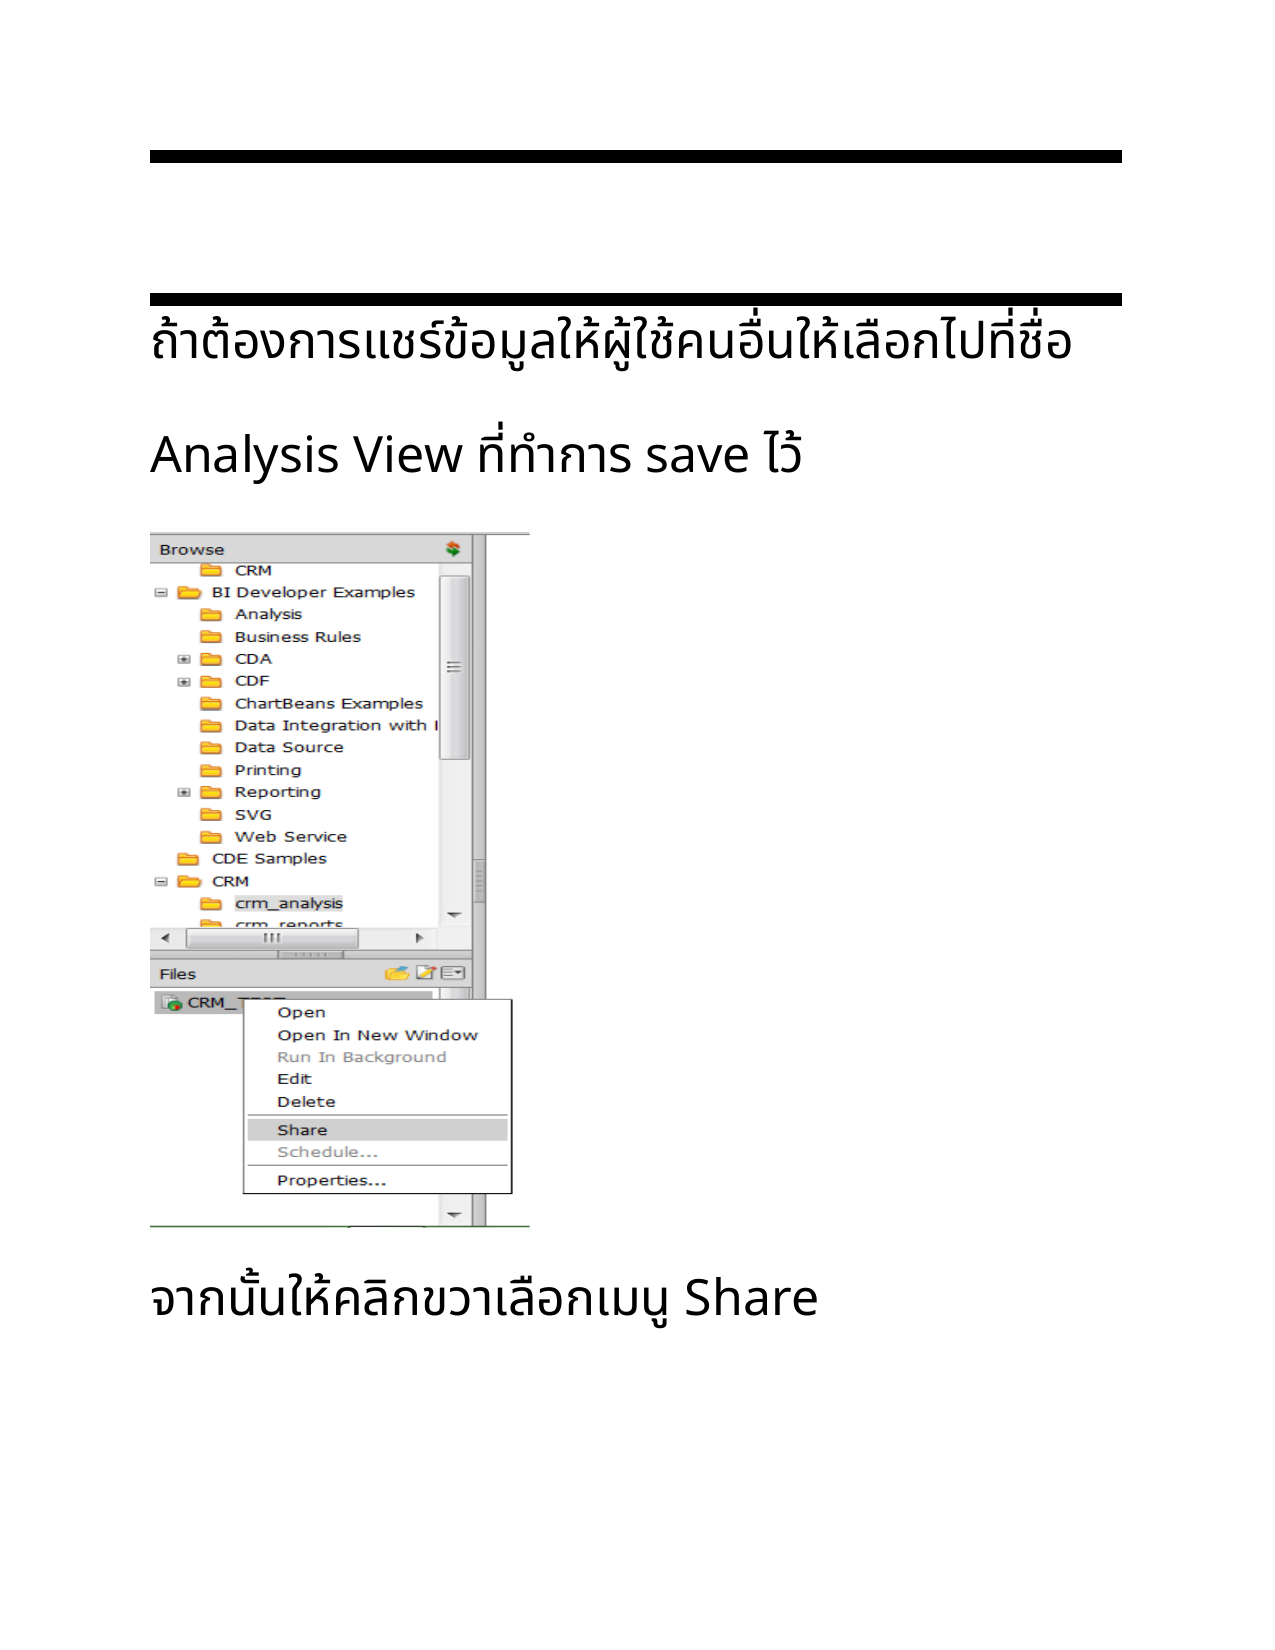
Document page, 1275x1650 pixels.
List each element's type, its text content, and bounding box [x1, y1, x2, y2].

subtitle จากนั้นให้คลิกขวาเลือกเมนู Share [150, 1249, 1122, 1338]
picture [150, 532, 530, 1228]
subtitle ถ้าต้องการแชร์ข้อมูลให้ผู้ใช้คนอื่นให้เลือกไปที่ชื่อ Analysis View ที่ทำการ save ไว้ [150, 306, 1122, 495]
